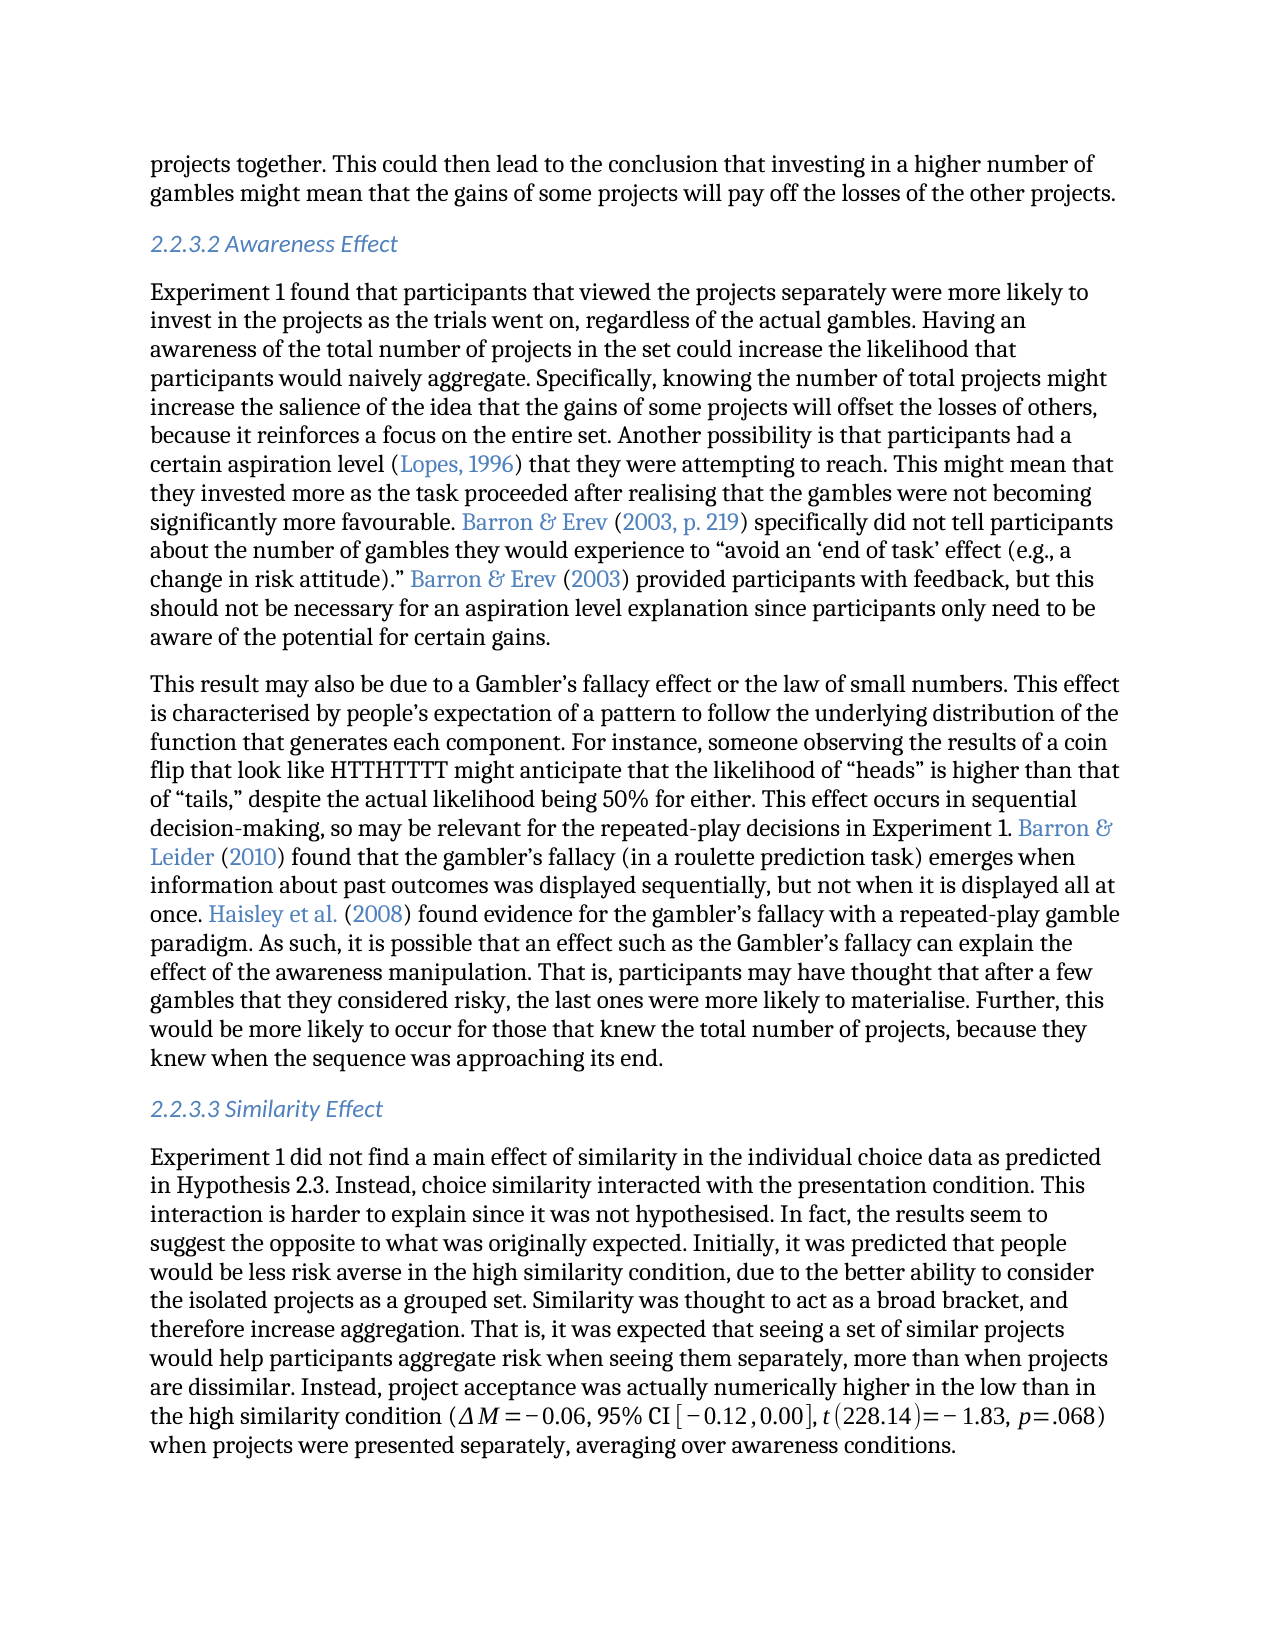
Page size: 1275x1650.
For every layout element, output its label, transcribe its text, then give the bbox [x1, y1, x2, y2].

text Experiment 1 found that participants that viewed the projects separately were more likely to invest in the projects as the trials went on, regardless of the actual gambles. Having an awareness of the total number of projects in the set could increase the likelihood that participants would naively aggregate. Specifically, knowing the number of total projects might increase the salience of the idea that the gains of some projects will offset the losses of others, because it reinforces a focus on the entire set. Another possibility is that participants had a certain aspiration level (Lopes, 1996) that they were attempting to reach. This might mean that they invested more as the task proceeded after realising that the gambles were not becoming significantly more favourable. Barron & Erev (2003, p. 219) specifically did not tell participants about the number of gambles they would experience to “avoid an ‘end of task’ effect (e.g., a change in risk attitude).” Barron & Erev (2003) provided participants with feedback, but this should not be necessary for an aspiration level explanation since participants only need to be aware of the potential for certain gains. [150, 278, 1125, 651]
subtitle 2.2.3.3 Similarity Effect [150, 1093, 1125, 1124]
subtitle 2.2.3.2 Awareness Effect [150, 228, 1125, 259]
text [150, 150, 1125, 207]
text This result may also be due to a Gambler’s fallacy effect or the law of small numbers. This effect is characterised by people’s expectation of a pattern to follow the underlying distribution of the function that generates each component. For instance, someone observing the results of a coin flip that look like HTTHTTTT might anticipate that the likelihood of “heads” is higher than that of “tails,” despite the actual likelihood being 50% for either. This effect occurs in sequential decision-making, so may be relevant for the repeated-play decisions in Experiment 1. Barron & Leider (2010) found that the gambler’s fallacy (in a roulette prediction task) emerges when information about past outcomes was displayed sequentially, but not when it is displayed all at once. Haisley et al. (2008) found evidence for the gambler’s fallacy with a repeated-play gamble paradigm. As such, it is possible that an effect such as the Gambler’s fallacy can explain the effect of the awareness manipulation. That is, participants may have thought that after a few gambles that they considered risky, the last ones were more likely to materialise. Further, this would be more likely to occur for those that knew the total number of projects, because they knew when the sequence was approaching its end. [150, 670, 1125, 1073]
text Experiment 1 did not find a main effect of similarity in the individual choice data as predicted in Hypothesis 2.3. Instead, choice similarity interacted with the presentation condition. This interaction is harder to explain since it was not hypothesised. In fact, the results seem to suggest the opposite to what was originally expected. Initially, it was predicted that people would be less risk averse in the high similarity condition, due to the better ability to consider the isolated projects as a grouped set. Similarity was thought to act as a broad bracket, and therefore increase aggregation. That is, it was expected that seeing a set of similar projects would help participants aggregate risk when seeing them separately, more than when projects are dissimilar. Instead, project acceptance was actually numerically higher in the low than in the high similarity condition (, 95% CI , , ) when projects were presented separately, averaging over awareness conditions. [150, 1143, 1125, 1460]
